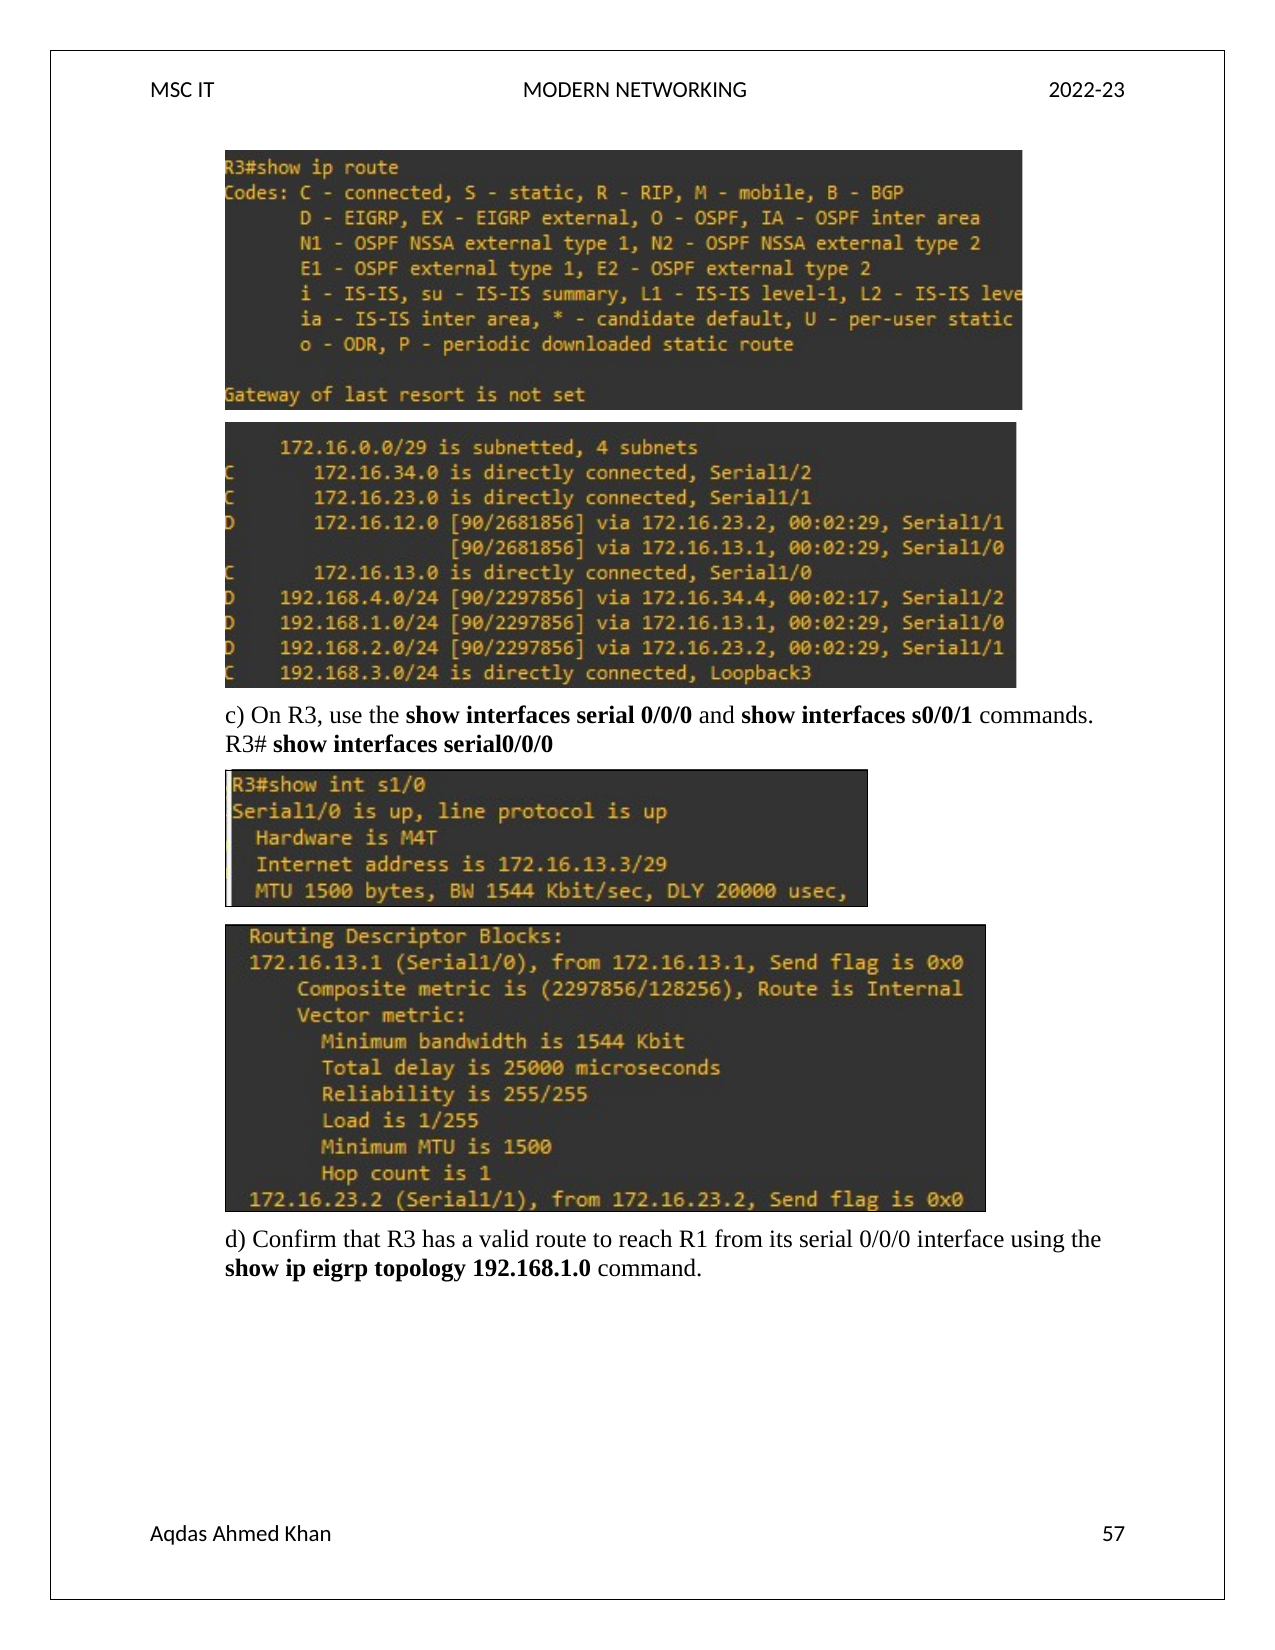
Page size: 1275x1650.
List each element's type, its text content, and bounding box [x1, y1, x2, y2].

picture [225, 422, 1017, 688]
picture [225, 150, 1023, 410]
picture [226, 771, 867, 906]
text c) On R3, use the show interfaces serial 0/0/0 and show interfaces s0/0/1 commands. R3# show interfaces serial0/0/0 [225, 700, 1125, 757]
picture [226, 926, 985, 1211]
text d) Confirm that R3 has a valid route to reach R1 from its serial 0/0/0 interface using the show ip eigrp topology 192.168.1.0 command. [225, 1224, 1125, 1282]
